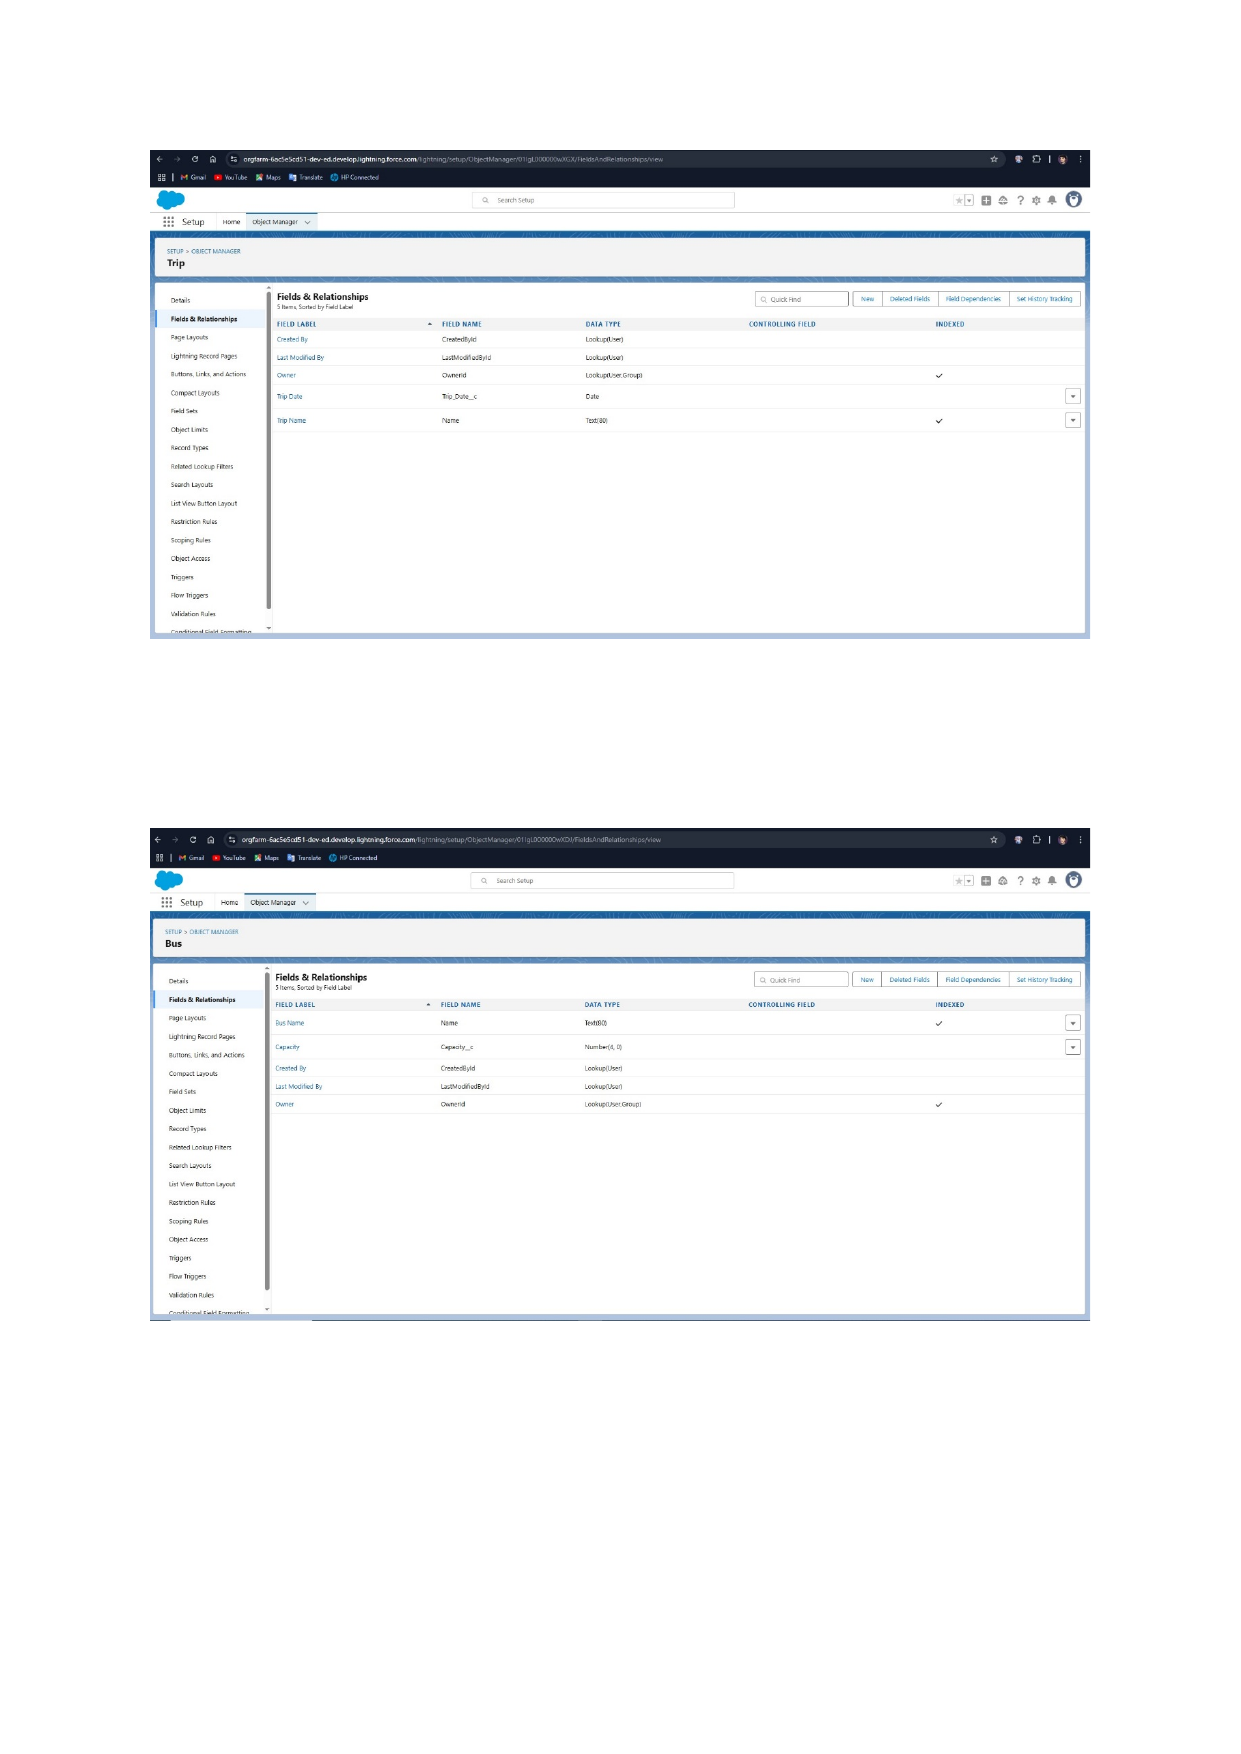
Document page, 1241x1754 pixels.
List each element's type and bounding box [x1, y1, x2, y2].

picture [150, 828, 1091, 1321]
picture [150, 150, 1091, 639]
